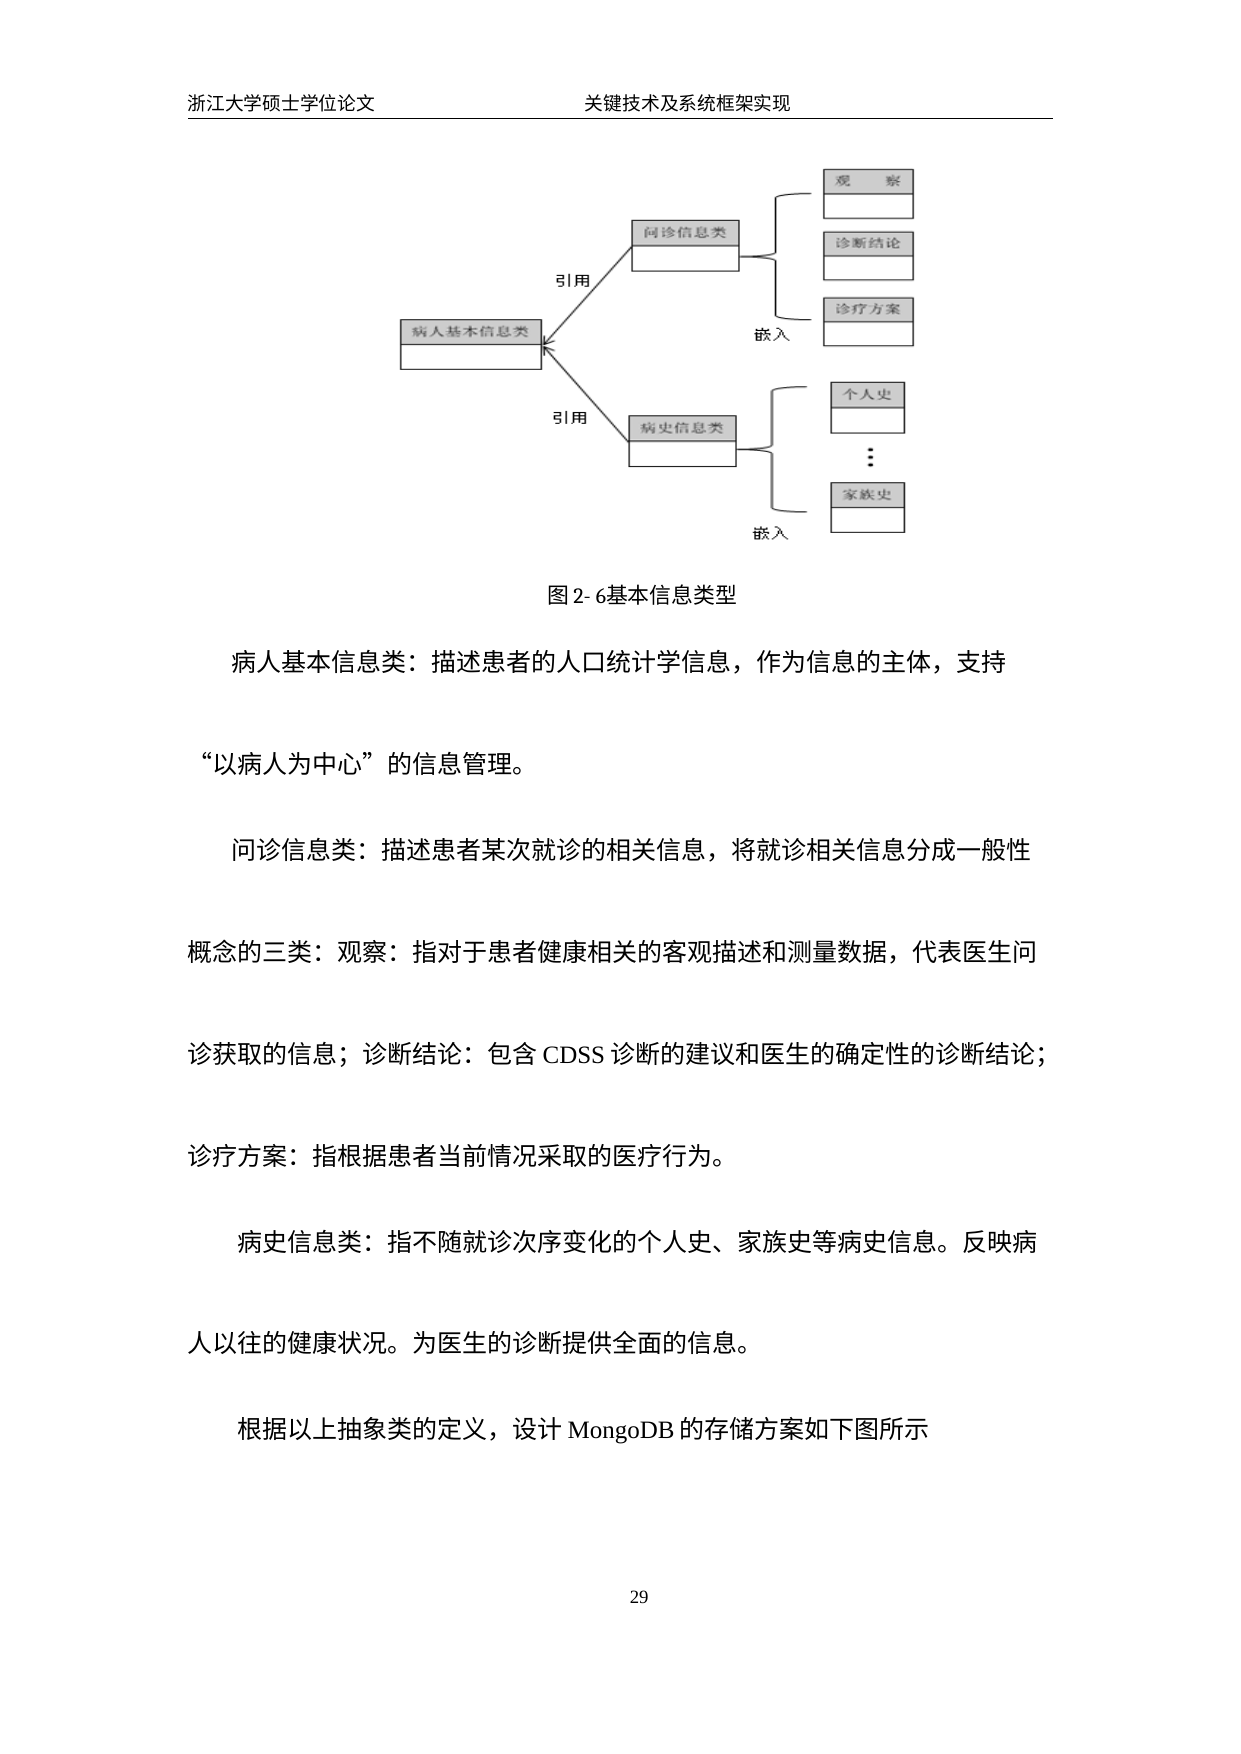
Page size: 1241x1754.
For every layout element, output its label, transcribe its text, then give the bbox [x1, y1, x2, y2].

text 病史信息类：指不随就诊次序变化的个人史、家族史等病史信息。反映病人以往的健康状况。为医生的诊断提供全面的信息。 [187, 1206, 1053, 1376]
text 根据以上抽象类的定义，设计MongoDB的存储方案如下图所示 [187, 1394, 1053, 1462]
text 病人基本信息类：描述患者的人口统计学信息，作为信息的主体，支持“以病人为中心”的信息管理。 [187, 627, 1053, 796]
text 问诊信息类：描述患者某次就诊的相关信息，将就诊相关信息分成一般性概念的三类：观察：指对于患者健康相关的客观描述和测量数据，代表医生问诊获取的信息；诊断结论：包含CDSS诊断的建议和医生的确定性的诊断结论；诊疗方案：指根据患者当前情况采取的医疗行为。 [187, 814, 1053, 1188]
picture [371, 155, 919, 547]
text 图2- 6基本信息类型 [187, 577, 1053, 611]
